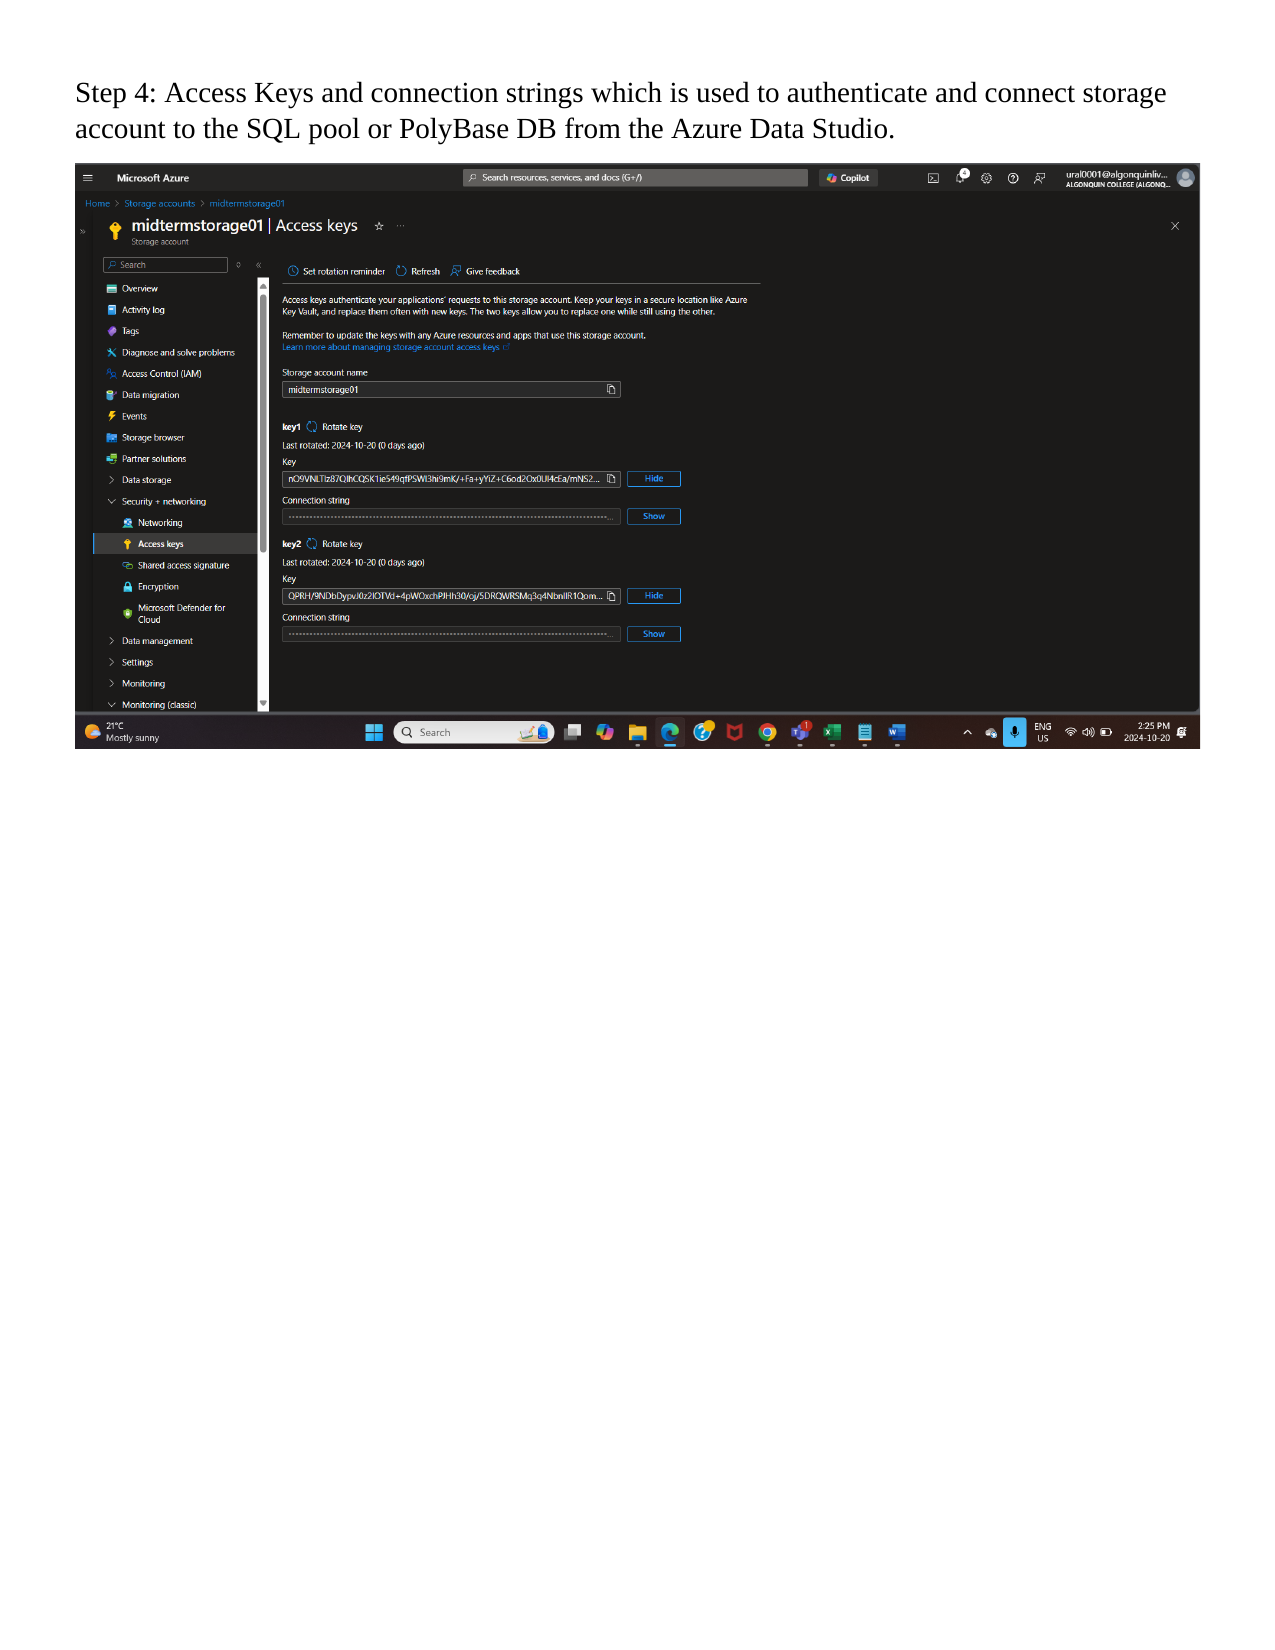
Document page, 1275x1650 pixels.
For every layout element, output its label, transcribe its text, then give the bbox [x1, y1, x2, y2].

picture [75, 163, 1200, 749]
text Step 4: Access Keys and connection strings which is used to authenticate and connect storage account to the SQL pool or PolyBase DB from the Azure Data Studio. [75, 75, 1200, 145]
